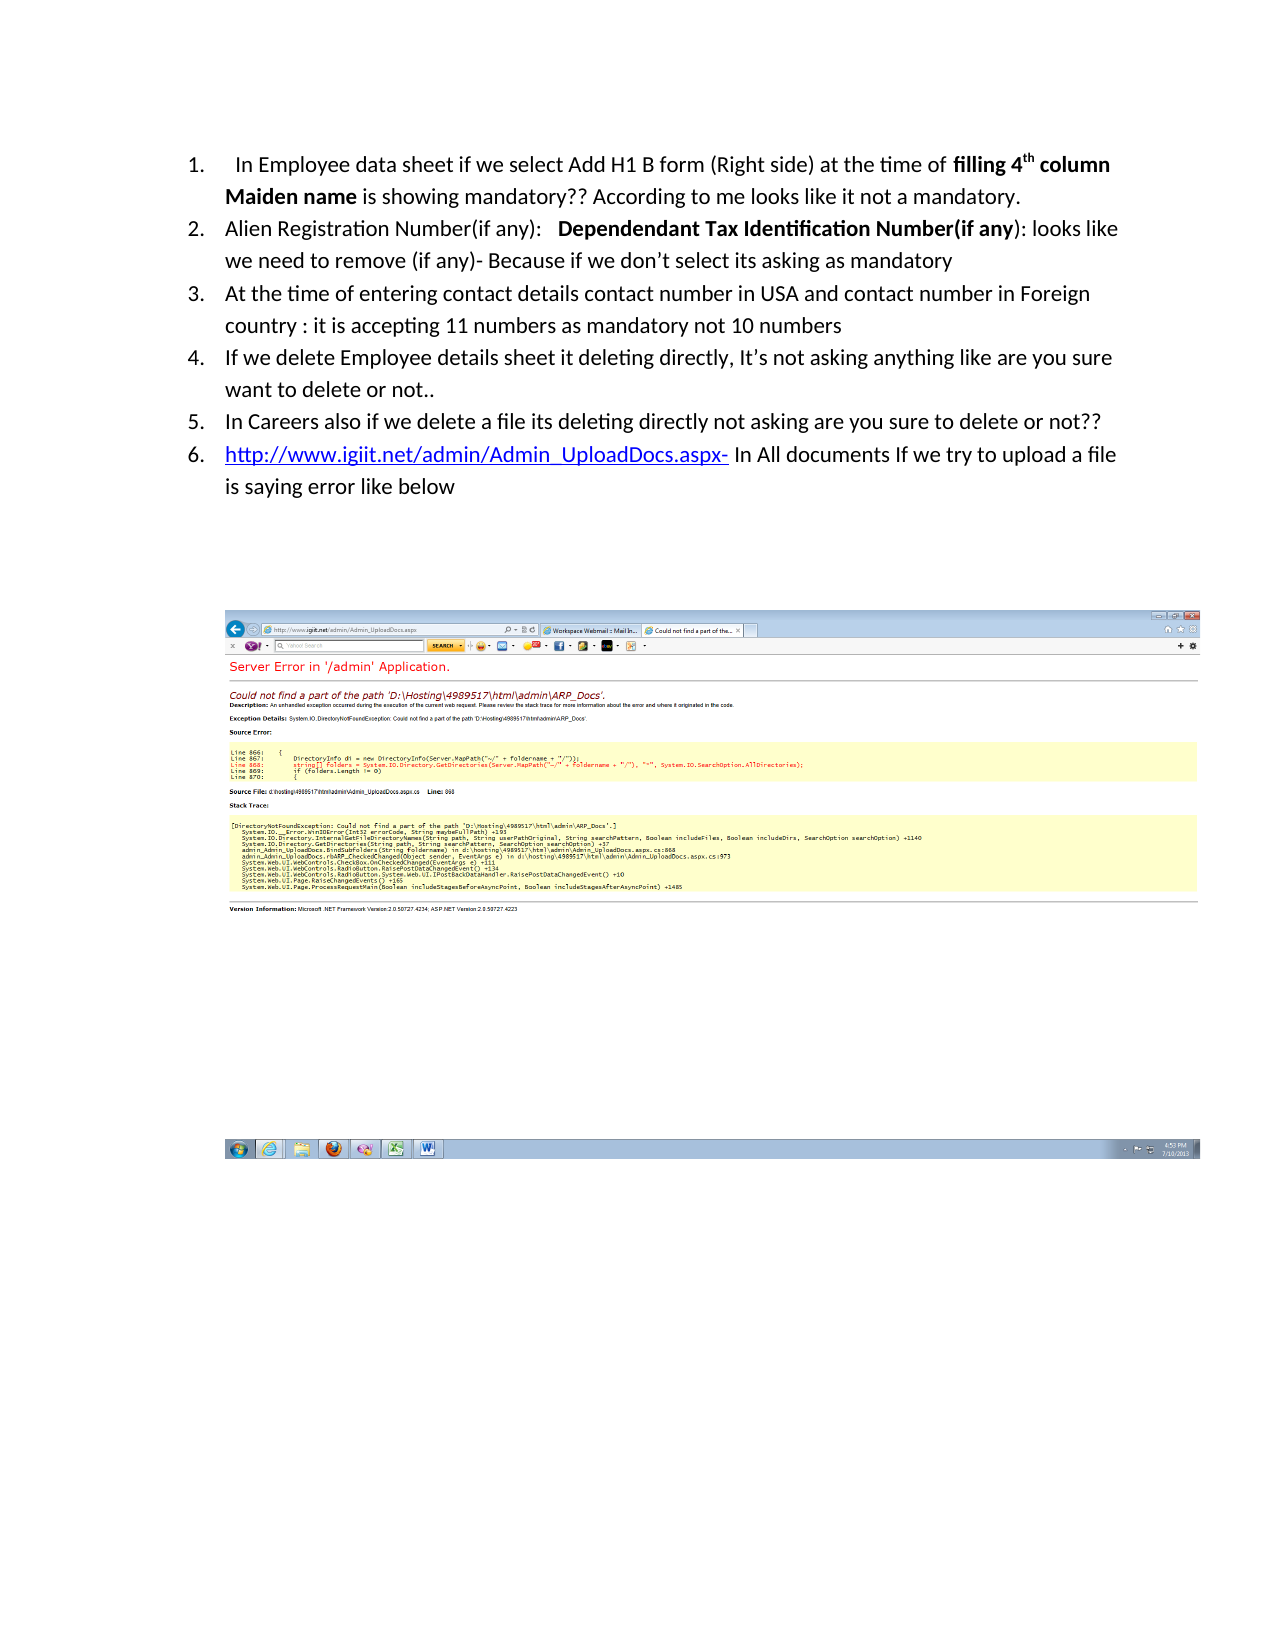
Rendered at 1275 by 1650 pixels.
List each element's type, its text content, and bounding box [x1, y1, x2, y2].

list At the time of entering contact details contact number in USA and contact number in Foreign country : it is accepting 11 numbers as mandatory not 10 numbers [187, 279, 1125, 339]
list If we delete Employee details sheet it deleting directly, It’s not asking anything like are you sure want to delete or not.. [187, 343, 1125, 403]
list http://www.igiit.net/admin/Admin_UploadDocs.aspx- In All documents If we try to upload a file is saying error like below [187, 440, 1125, 500]
list Alien Registration Number(if any): Dependendant Tax Identification Number(if any): looks like we need to remove (if any)- Because if we don’t select its asking as mandatory [187, 214, 1125, 274]
list In Employee data sheet if we select Add H1 B form (Right side) at the time of filling 4th column Maiden name is showing mandatory?? According to me looks like it not a mandatory. [187, 150, 1125, 210]
list In Careers also if we delete a file its deleting directly not asking are you sure to delete or not?? [187, 407, 1125, 436]
picture [225, 610, 1200, 1159]
